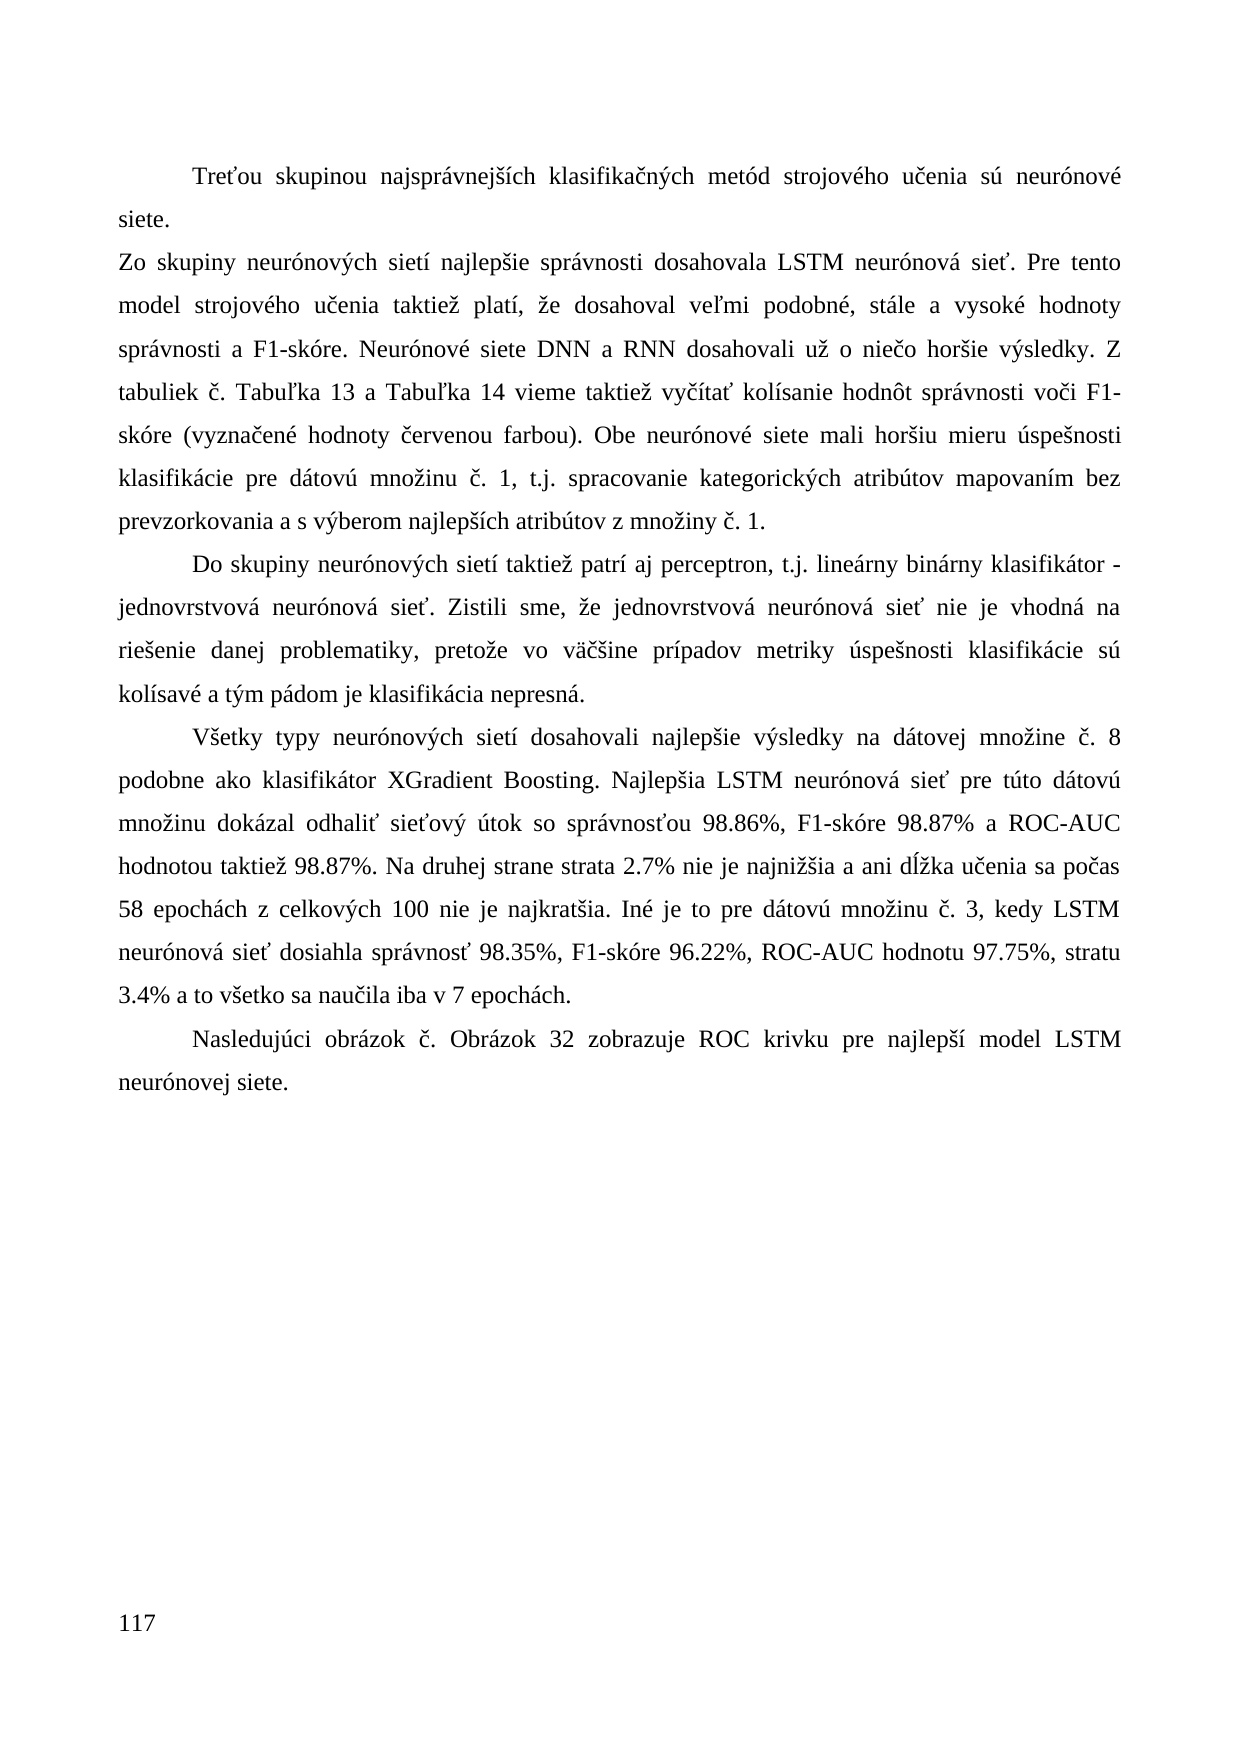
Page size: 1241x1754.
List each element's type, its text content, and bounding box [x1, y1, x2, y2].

text Treťou skupinou najsprávnejších klasifikačných metód strojového učenia sú neurónové siete. [118, 161, 1122, 233]
text Zo skupiny neurónových sietí najlepšie správnosti dosahovala LSTM neurónová sieť. Pre tento model strojového učenia taktiež platí, že dosahoval veľmi podobné, stále a vysoké hodnoty správnosti a F1-skóre. Neurónové siete DNN a RNN dosahovali už o niečo horšie výsledky. Z tabuliek č. 13 a 14 vieme taktiež vyčítať kolísanie hodnôt správnosti voči F1-skóre (vyznačené hodnoty červenou farbou). Obe neurónové siete mali horšiu mieru úspešnosti klasifikácie pre dátovú množinu č. 1, t.j. spracovanie kategorických atribútov mapovaním bez prevzorkovania a s výberom najlepších atribútov z množiny č. 1. [118, 247, 1122, 535]
text Nasledujúci obrázok č. 32 zobrazuje ROC krivku pre najlepší model LSTM neurónovej siete. [118, 1024, 1122, 1096]
text Všetky typy neurónových sietí dosahovali najlepšie výsledky na dátovej množine č. 8 podobne ako klasifikátor XGradient Boosting. Najlepšia LSTM neurónová sieť pre túto dátovú množinu dokázal odhaliť sieťový útok so správnosťou 98.86%, F1-skóre 98.87% a ROC-AUC hodnotou taktiež 98.87%. Na druhej strane strata 2.7% nie je najnižšia a ani dĺžka učenia sa počas 58 epochách z celkových 100 nie je najkratšia. Iné je to pre dátovú množinu č. 3, kedy LSTM neurónová sieť dosiahla správnosť 98.35%, F1-skóre 96.22%, ROC-AUC hodnotu 97.75%, stratu 3.4% a to všetko sa naučila iba v 7 epochách. [118, 722, 1122, 1009]
text Do skupiny neurónových sietí taktiež patrí aj perceptron, t.j. lineárny binárny klasifikátor - jednovrstvová neurónová sieť. Zistili sme, že jednovrstvová neurónová sieť nie je vhodná na riešenie danej problematiky, pretože vo väčšine prípadov metriky úspešnosti klasifikácie sú kolísavé a tým pádom je klasifikácia nepresná. [118, 549, 1122, 707]
